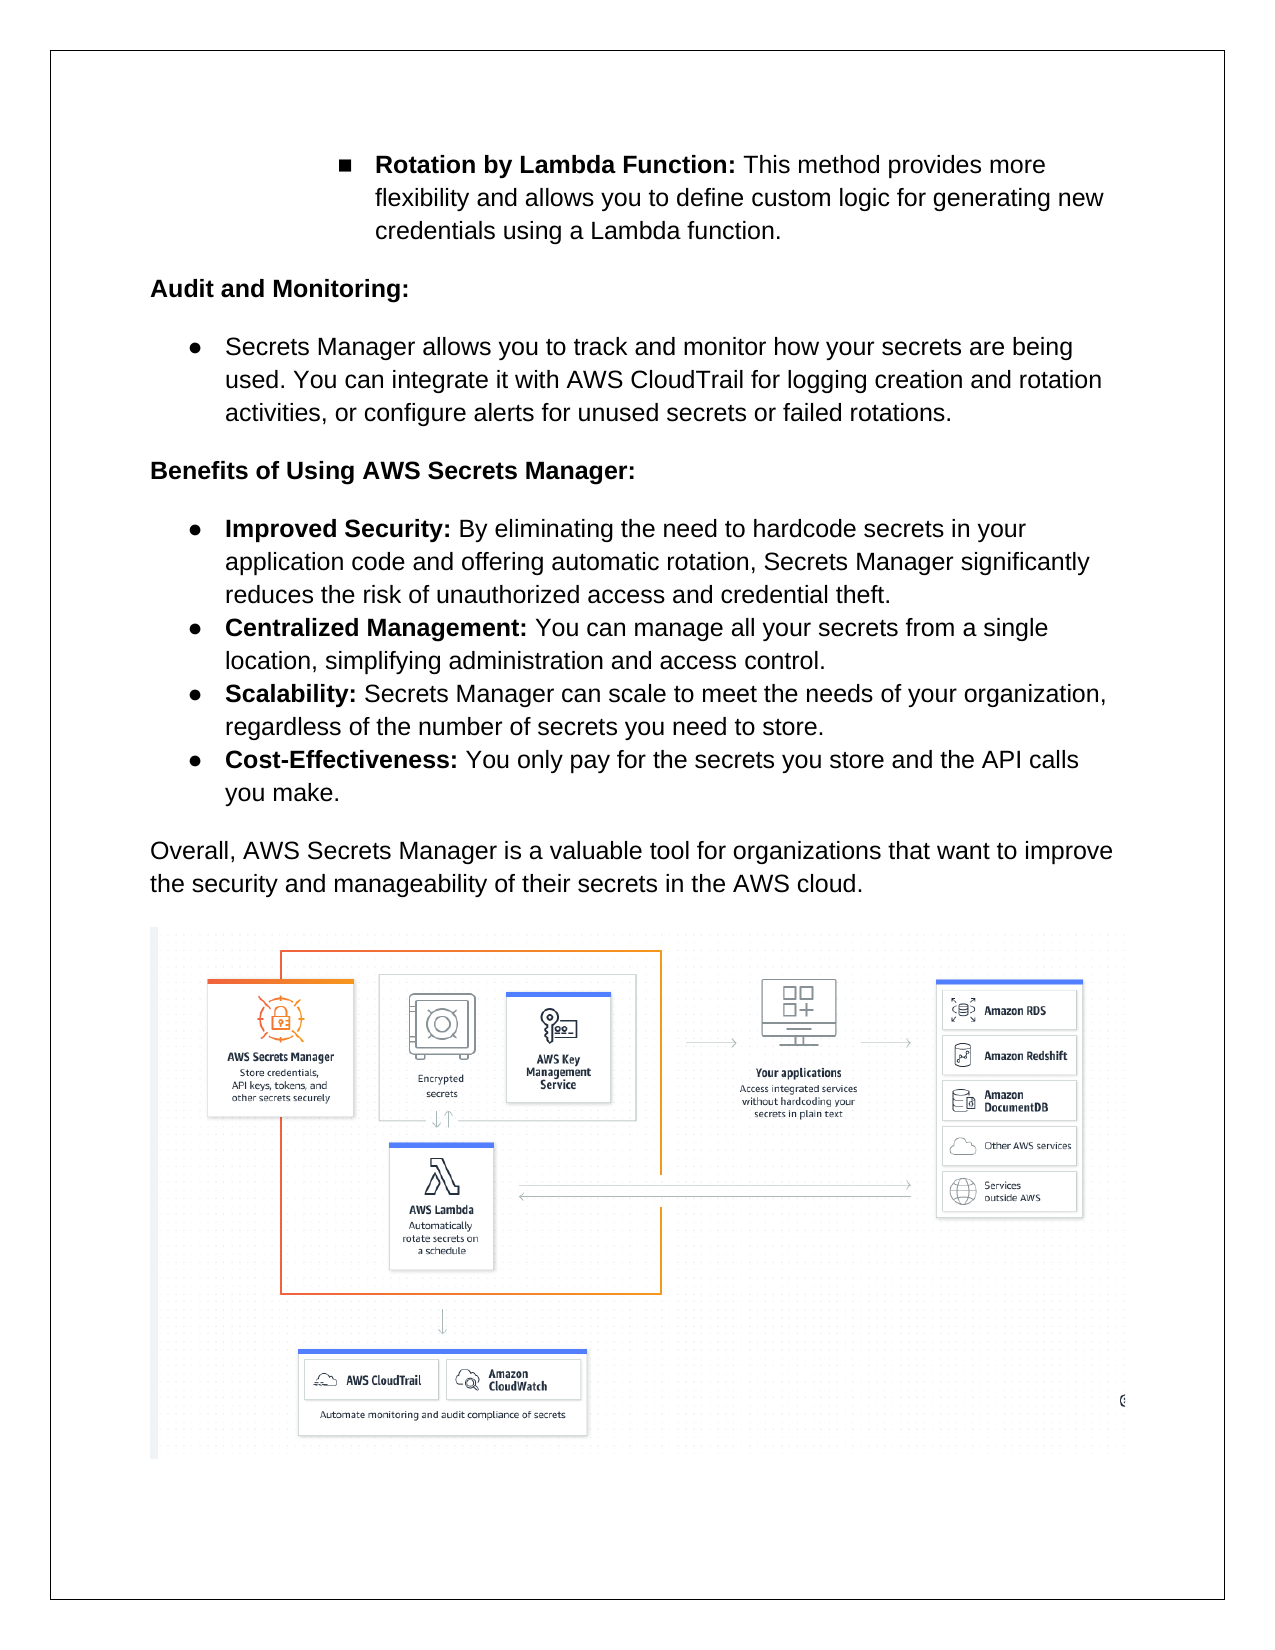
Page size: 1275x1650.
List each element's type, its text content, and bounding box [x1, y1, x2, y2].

text Benefits of Using AWS Secrets Manager: [150, 456, 1125, 485]
list Rotation by Lambda Function: This method provides more flexibility and allows you to define custom logic for generating new credentials using a Lambda function. [337, 150, 1125, 245]
list Improved Security: By eliminating the need to hardcode secrets in your application code and offering automatic rotation, Secrets Manager significantly reduces the risk of unauthorized access and credential theft. [187, 514, 1125, 609]
list Scalability: Secrets Manager can scale to meet the needs of your organization, regardless of the number of secrets you need to store. [187, 679, 1125, 741]
text Overall, AWS Secrets Manager is a valuable tool for organizations that want to improve the security and manageability of their secrets in the AWS cloud. [150, 836, 1125, 898]
picture [150, 927, 1125, 1459]
list Cost-Effectiveness: You only pay for the secrets you store and the API calls you make. [187, 745, 1125, 807]
text Audit and Monitoring: [150, 274, 1125, 303]
list Centralized Management: You can manage all your secrets from a single location, simplifying administration and access control. [187, 613, 1125, 675]
list Secrets Manager allows you to track and monitor how your secrets are being used. You can integrate it with AWS CloudTrail for logging creation and rotation activities, or configure alerts for unused secrets or failed rotations. [187, 332, 1125, 427]
